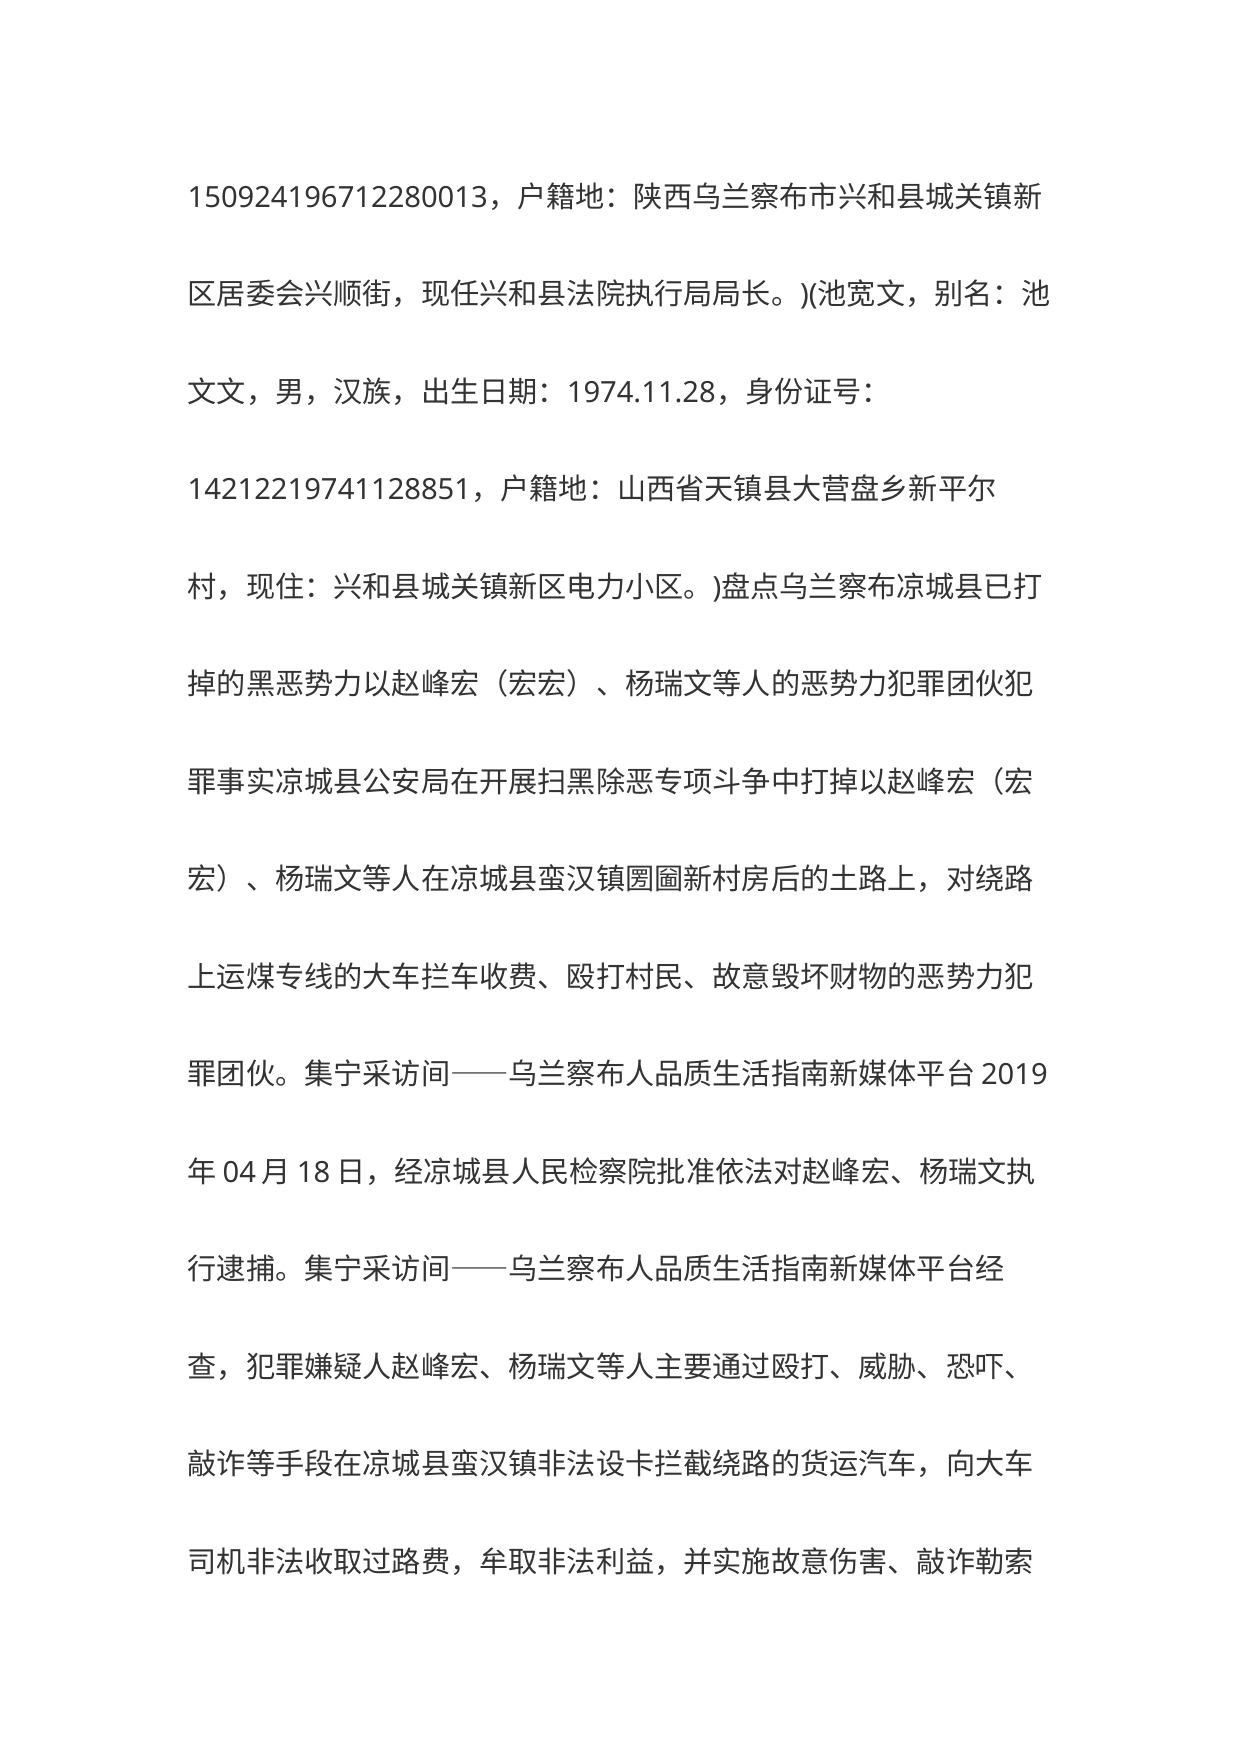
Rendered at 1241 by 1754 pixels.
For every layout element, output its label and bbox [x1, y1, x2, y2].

table_cell [186, 162, 1054, 1592]
